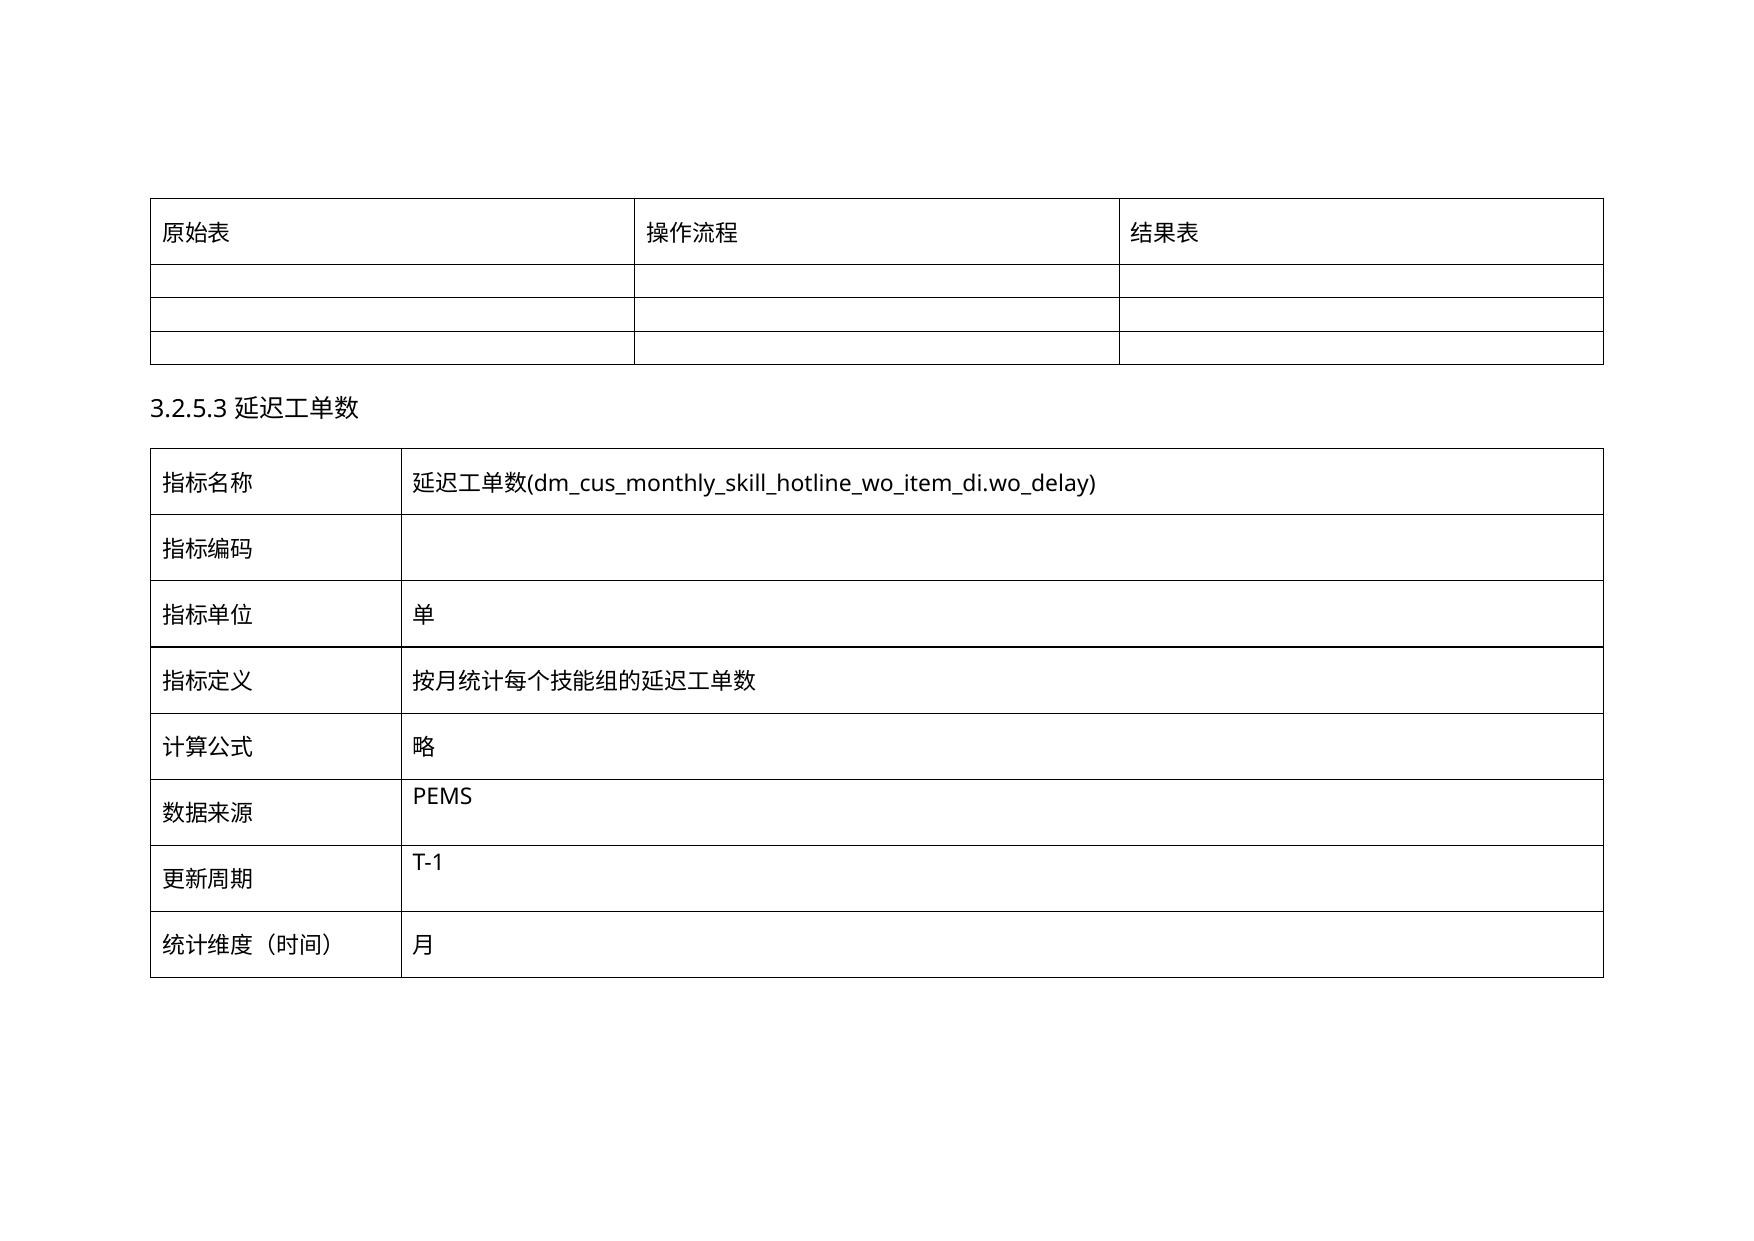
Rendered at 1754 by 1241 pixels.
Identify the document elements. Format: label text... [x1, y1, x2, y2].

table_cell 略 [402, 714, 1603, 778]
table_cell [1120, 298, 1603, 331]
table_cell [635, 265, 1119, 297]
table_header 延迟工单数(dm_cus_monthly_skill_hotline_wo_item_di.wo_delay) [402, 449, 1603, 514]
table_cell T-1 [402, 846, 1603, 911]
table_header 原始表 [151, 199, 634, 264]
table_cell 月 [402, 912, 1603, 977]
table_cell 指标编码 [151, 515, 401, 580]
table_cell 按月统计每个技能组的延迟工单数 [402, 648, 1603, 712]
table_cell [1120, 332, 1603, 364]
table_cell [402, 515, 1603, 580]
table_header 指标名称 [151, 449, 401, 514]
table_cell [1120, 265, 1603, 297]
table_cell 数据来源 [151, 780, 401, 844]
table_cell 更新周期 [151, 846, 401, 911]
table_cell [151, 298, 634, 331]
table_cell 统计维度（时间） [151, 912, 401, 977]
table_cell 指标单位 [151, 581, 401, 646]
table_cell [151, 265, 634, 297]
table_cell 单 [402, 581, 1603, 646]
table_cell 指标定义 [151, 648, 401, 712]
table_header 结果表 [1120, 199, 1603, 264]
table_cell PEMS [402, 780, 1603, 844]
table_cell 计算公式 [151, 714, 401, 778]
subtitle 3.2.5.3 延迟工单数 [150, 374, 1604, 439]
table_cell [151, 332, 634, 364]
table_cell [635, 332, 1119, 364]
table_cell [635, 298, 1119, 331]
table_header 操作流程 [635, 199, 1119, 264]
